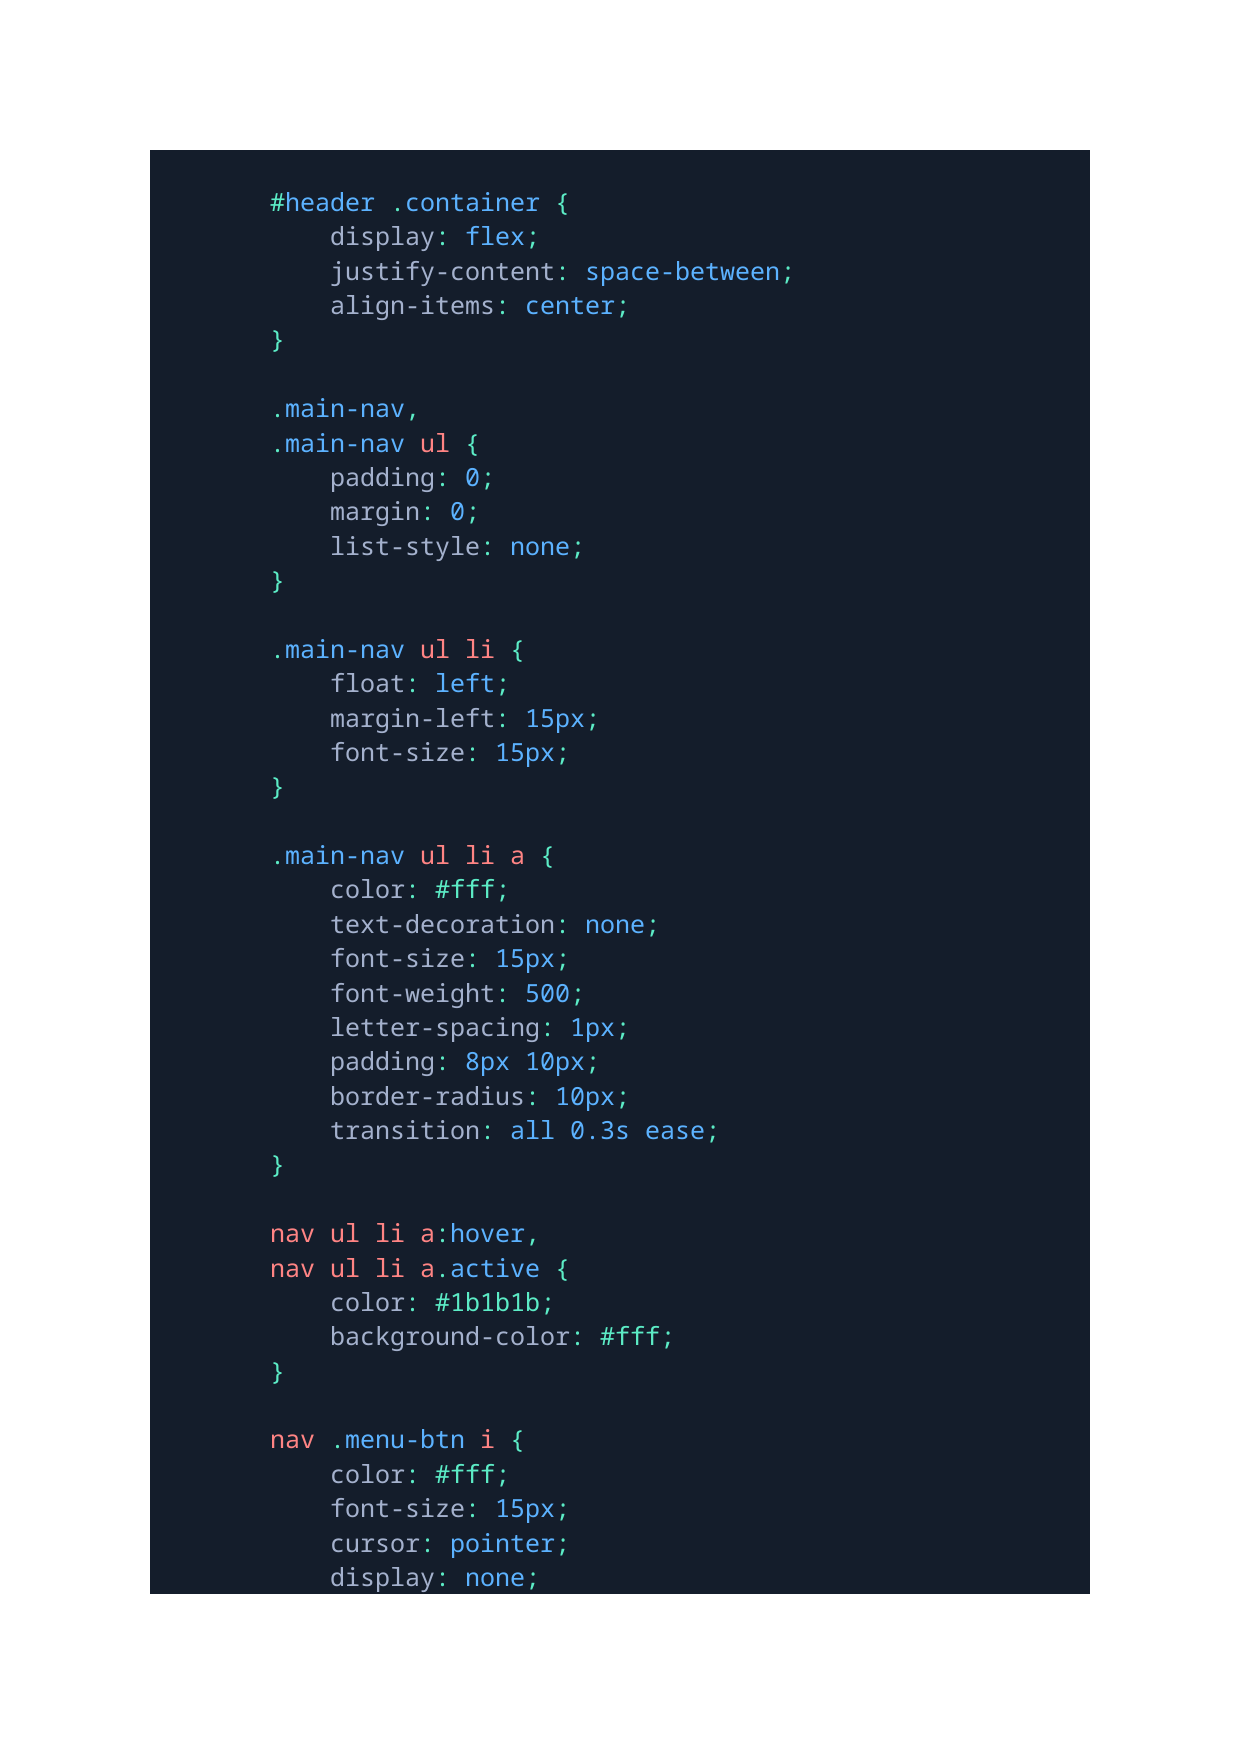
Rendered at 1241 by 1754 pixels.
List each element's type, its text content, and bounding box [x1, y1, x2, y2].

text padding: 8px 10px; [150, 1044, 1090, 1078]
text color: #fff; [150, 872, 1090, 906]
text align-items: center; [150, 287, 1090, 322]
text justify-content: space-between; [150, 253, 1090, 287]
text display: flex; [150, 219, 1090, 253]
text float: left; [150, 666, 1090, 700]
text .main-nav ul { [150, 425, 1090, 459]
text color: #fff; [150, 1456, 1090, 1491]
text font-size: 15px; [150, 734, 1090, 769]
text font-size: 15px; [150, 1491, 1090, 1525]
text margin: 0; [150, 494, 1090, 528]
text } [150, 1147, 1090, 1181]
text } [150, 769, 1090, 803]
text display: none; [150, 1559, 1090, 1594]
text border-radius: 10px; [150, 1078, 1090, 1112]
text #header .container { [150, 184, 1090, 219]
text font-size: 15px; [150, 941, 1090, 975]
text nav ul li a:hover, [150, 1216, 1090, 1250]
text letter-spacing: 1px; [150, 1009, 1090, 1044]
text } [150, 322, 1090, 356]
text cursor: pointer; [150, 1525, 1090, 1559]
text background-color: #fff; [150, 1319, 1090, 1353]
text .main-nav ul li a { [150, 837, 1090, 872]
text text-decoration: none; [150, 906, 1090, 941]
text .main-nav, [150, 391, 1090, 425]
text } [150, 1353, 1090, 1387]
text padding: 0; [150, 459, 1090, 494]
text nav ul li a.active { [150, 1250, 1090, 1284]
text } [150, 562, 1090, 597]
text font-weight: 500; [150, 975, 1090, 1009]
text transition: all 0.3s ease; [150, 1112, 1090, 1147]
text .main-nav ul li { [150, 631, 1090, 666]
text list-style: none; [150, 528, 1090, 562]
text margin-left: 15px; [150, 700, 1090, 734]
text color: #1b1b1b; [150, 1284, 1090, 1319]
text nav .menu-btn i { [150, 1422, 1090, 1456]
